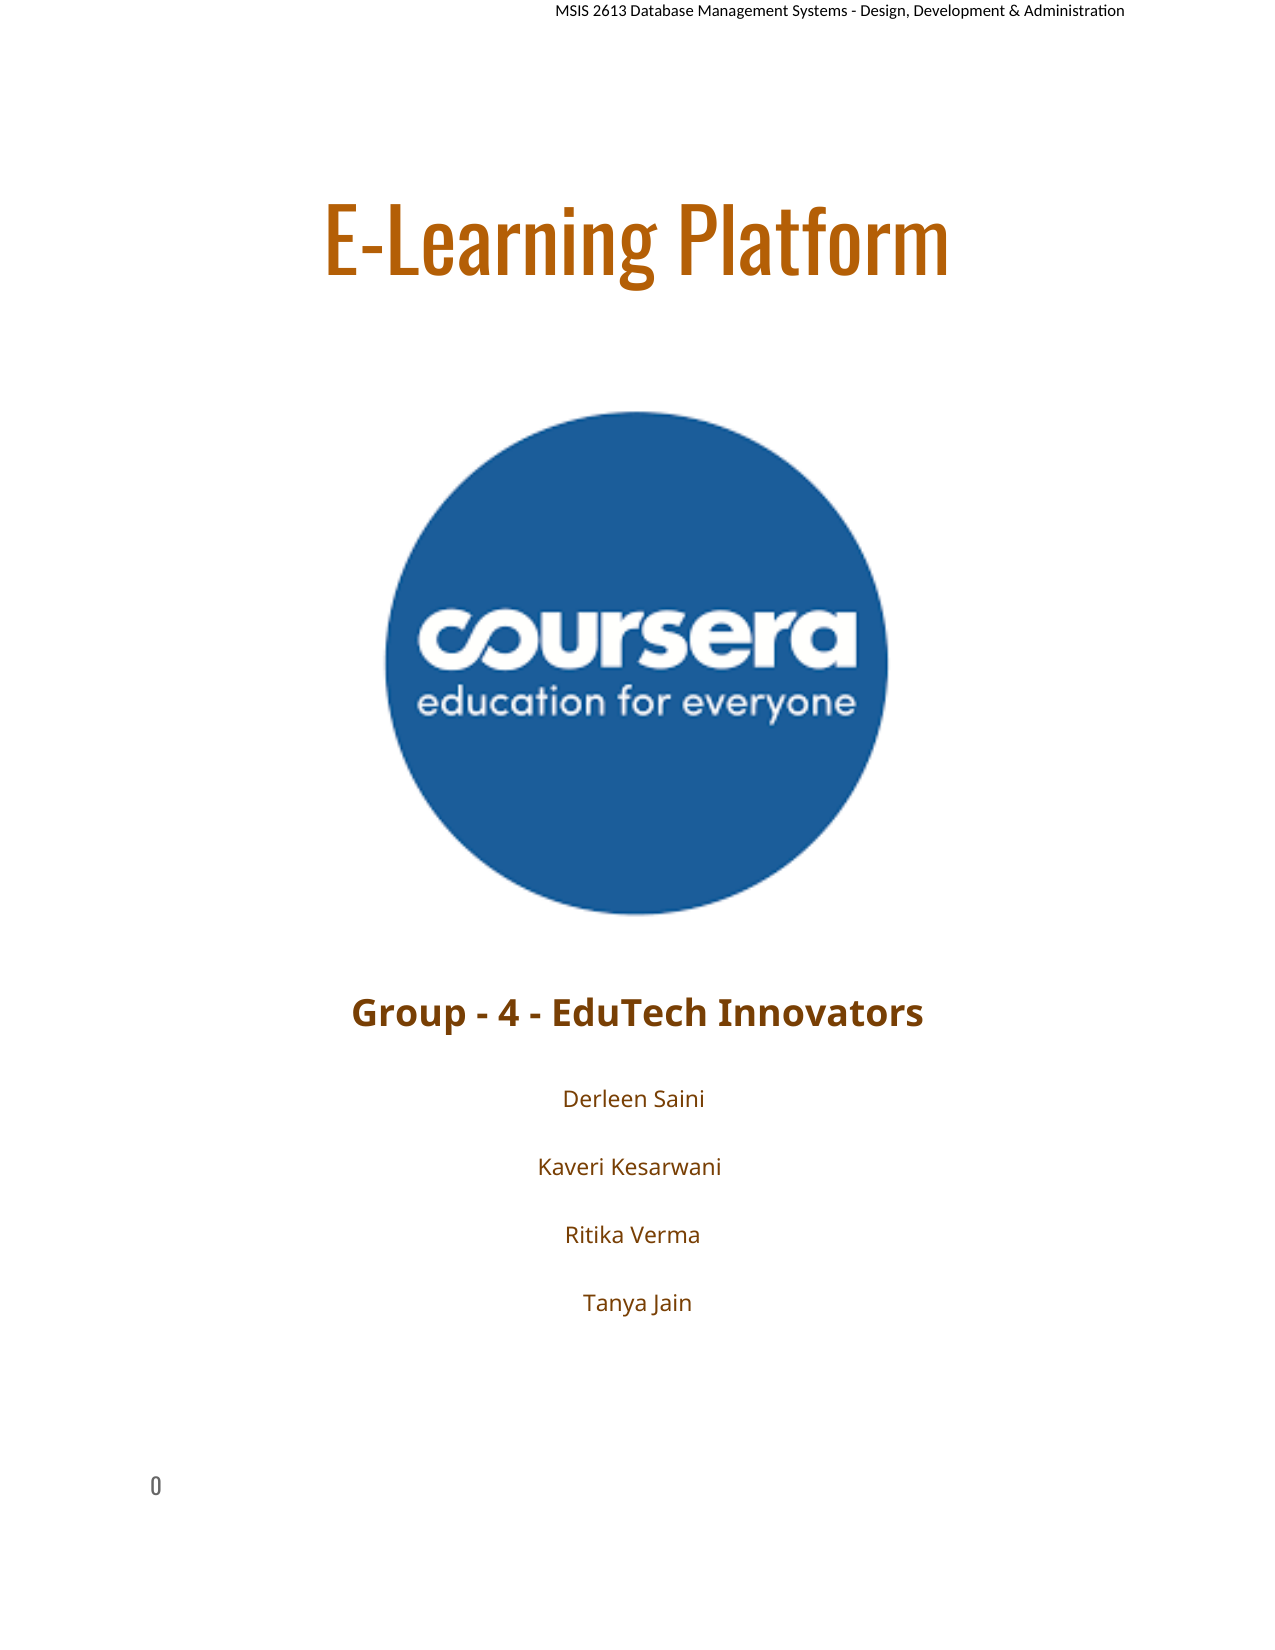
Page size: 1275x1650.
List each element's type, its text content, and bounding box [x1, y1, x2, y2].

text Ritika Verma [150, 1219, 1125, 1250]
title E-Learning Platform [150, 171, 1125, 301]
text Tanya Jain [150, 1286, 1125, 1318]
picture [360, 398, 915, 929]
text Derleen Saini [150, 1083, 1125, 1114]
text Group - 4 - EduTech Innovators [150, 986, 1125, 1037]
text Kaveri Kesarwani [150, 1151, 1125, 1182]
